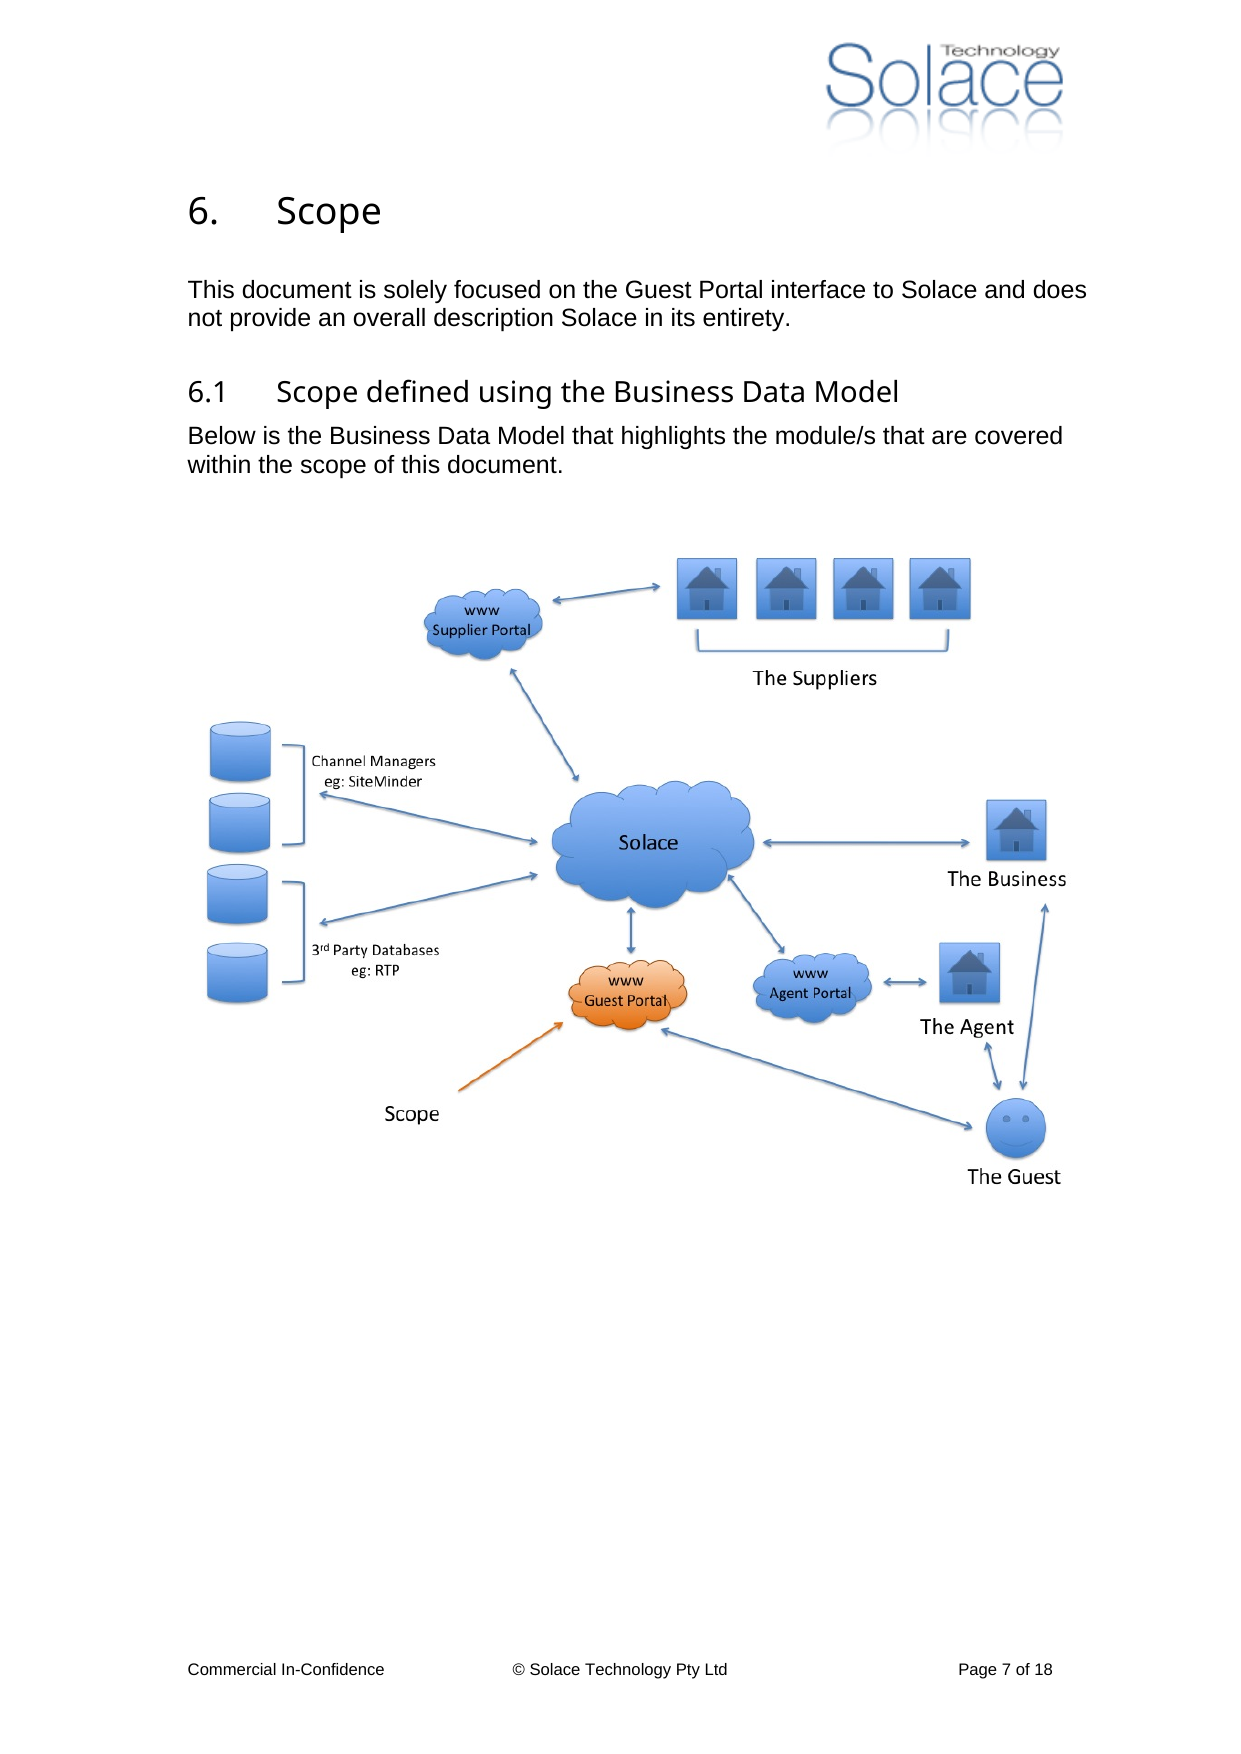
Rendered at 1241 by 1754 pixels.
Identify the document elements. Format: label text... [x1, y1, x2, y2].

subtitle Scope defined using the Business Data Model [187, 371, 1106, 411]
text Below is the Business Data Model that highlights the module/s that are covered within the scope of this document. [187, 421, 1106, 479]
picture [750, 0, 1144, 218]
text This document is solely focused on the Guest Portal interface to Solace and does not provide an overall description Solace in its entirety. [187, 274, 1106, 332]
subtitle Scope [187, 184, 1106, 235]
picture [187, 536, 1107, 1226]
